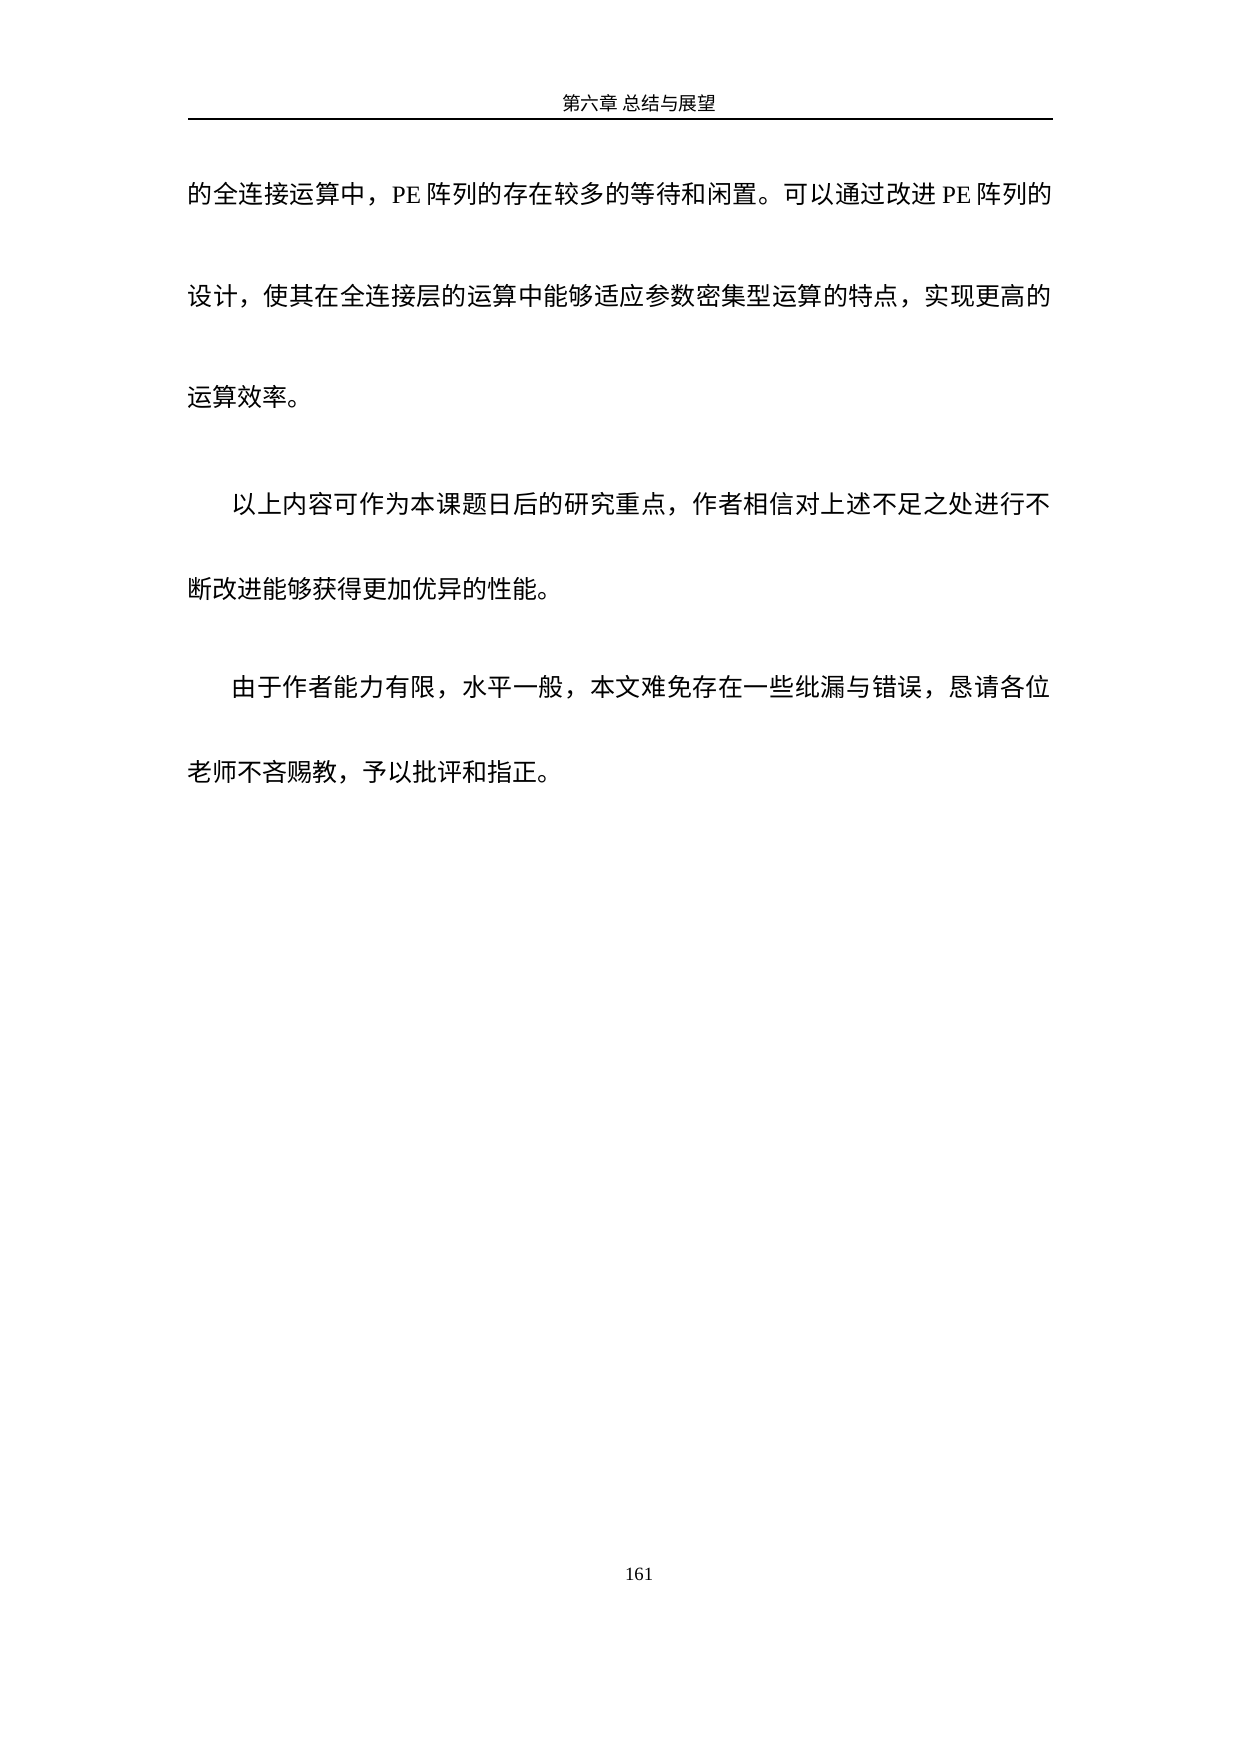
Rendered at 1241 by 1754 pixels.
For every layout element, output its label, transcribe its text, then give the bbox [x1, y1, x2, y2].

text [187, 158, 1053, 430]
text 由于作者能力有限，水平一般，本文难免存在一些纰漏与错误，恳请各位老师不吝赐教，予以批评和指正。 [187, 652, 1053, 804]
text 以上内容可作为本课题日后的研究重点，作者相信对上述不足之处进行不断改进能够获得更加优异的性能。 [187, 469, 1053, 622]
